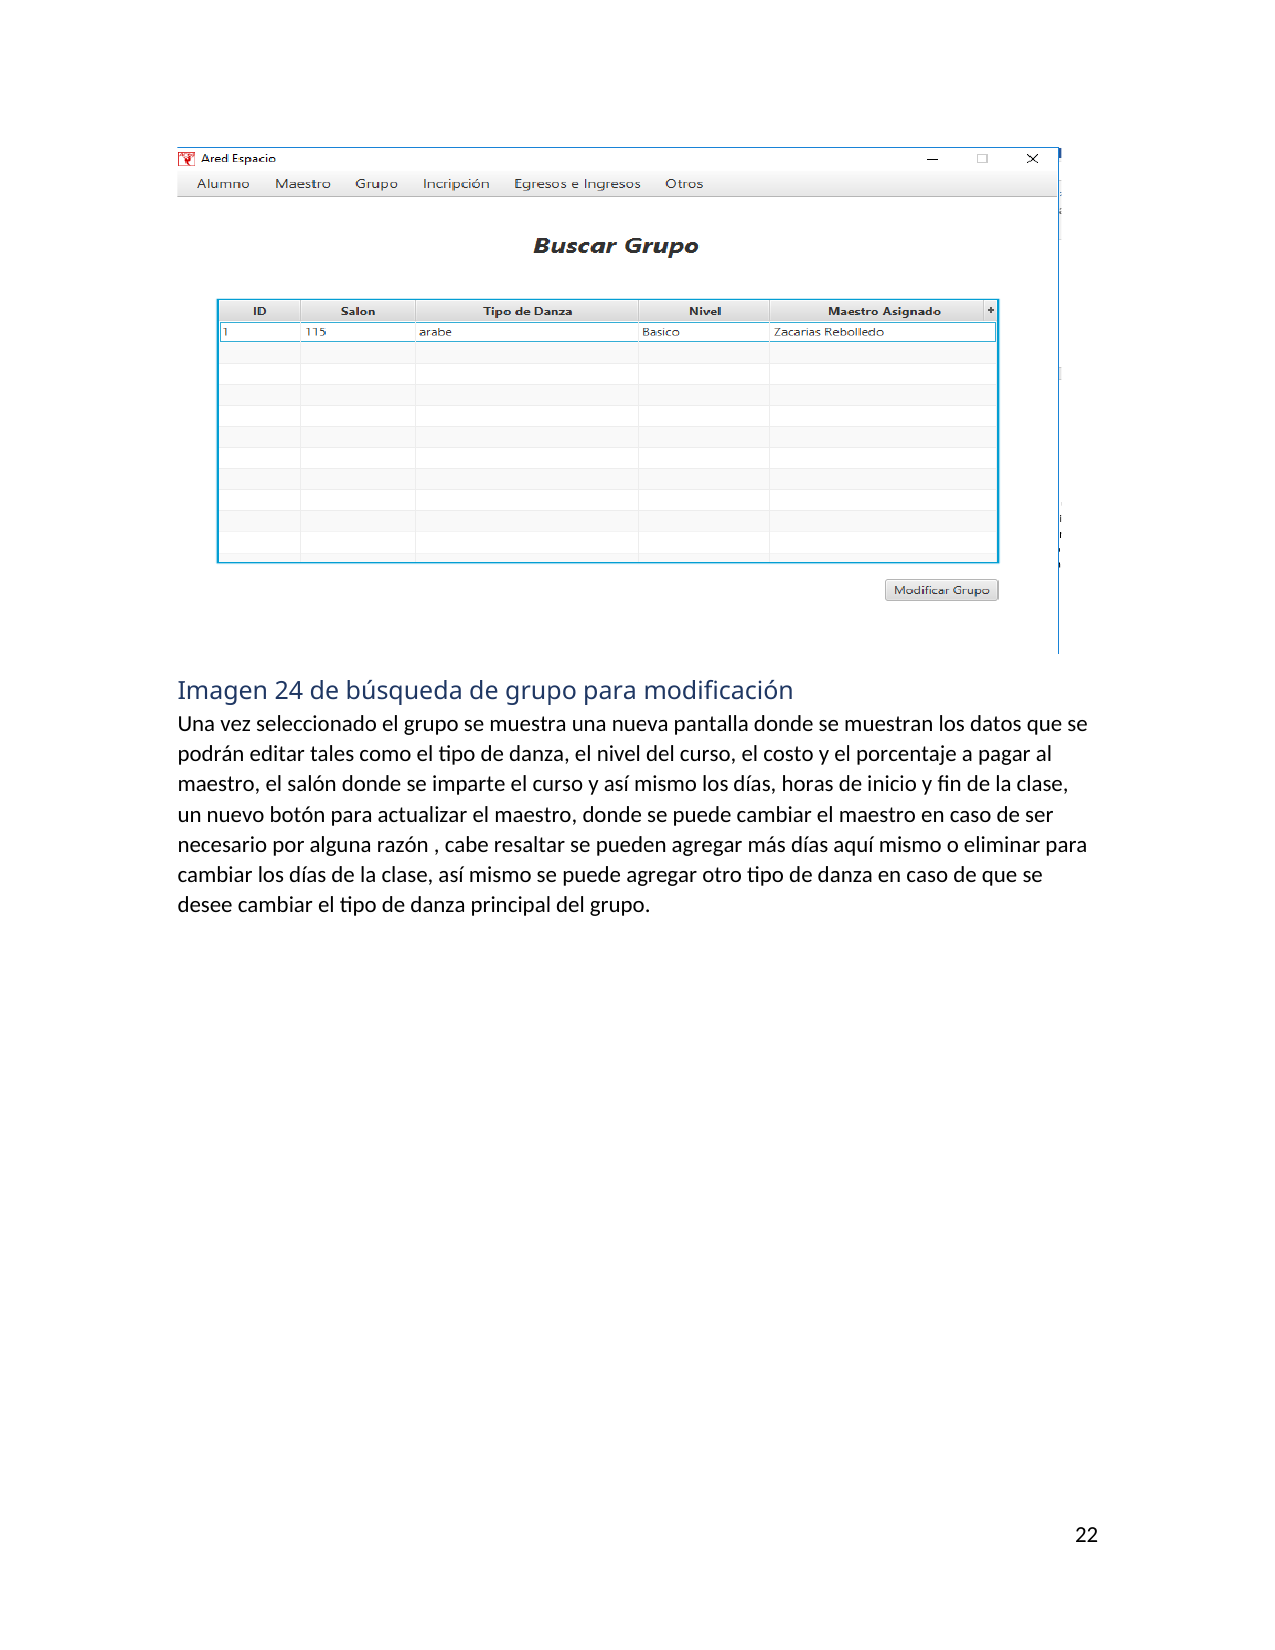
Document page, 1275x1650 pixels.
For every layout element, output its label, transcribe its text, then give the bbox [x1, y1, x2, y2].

text Una vez seleccionado el grupo se muestra una nueva pantalla donde se muestran los datos que se podrán editar tales como el tipo de danza, el nivel del curso, el costo y el porcentaje a pagar al maestro, el salón donde se imparte el curso y así mismo los días, horas de inicio y fin de la clase, un nuevo botón para actualizar el maestro, donde se puede cambiar el maestro en caso de ser necesario por alguna razón , cabe resaltar se pueden agregar más días aquí mismo o eliminar para cambiar los días de la clase, así mismo se puede agregar otro tipo de danza en caso de que se desee cambiar el tipo de danza principal del grupo. [177, 709, 1098, 918]
picture [177, 147, 1062, 654]
subtitle Imagen 24 de búsqueda de grupo para modificación [177, 672, 1098, 706]
